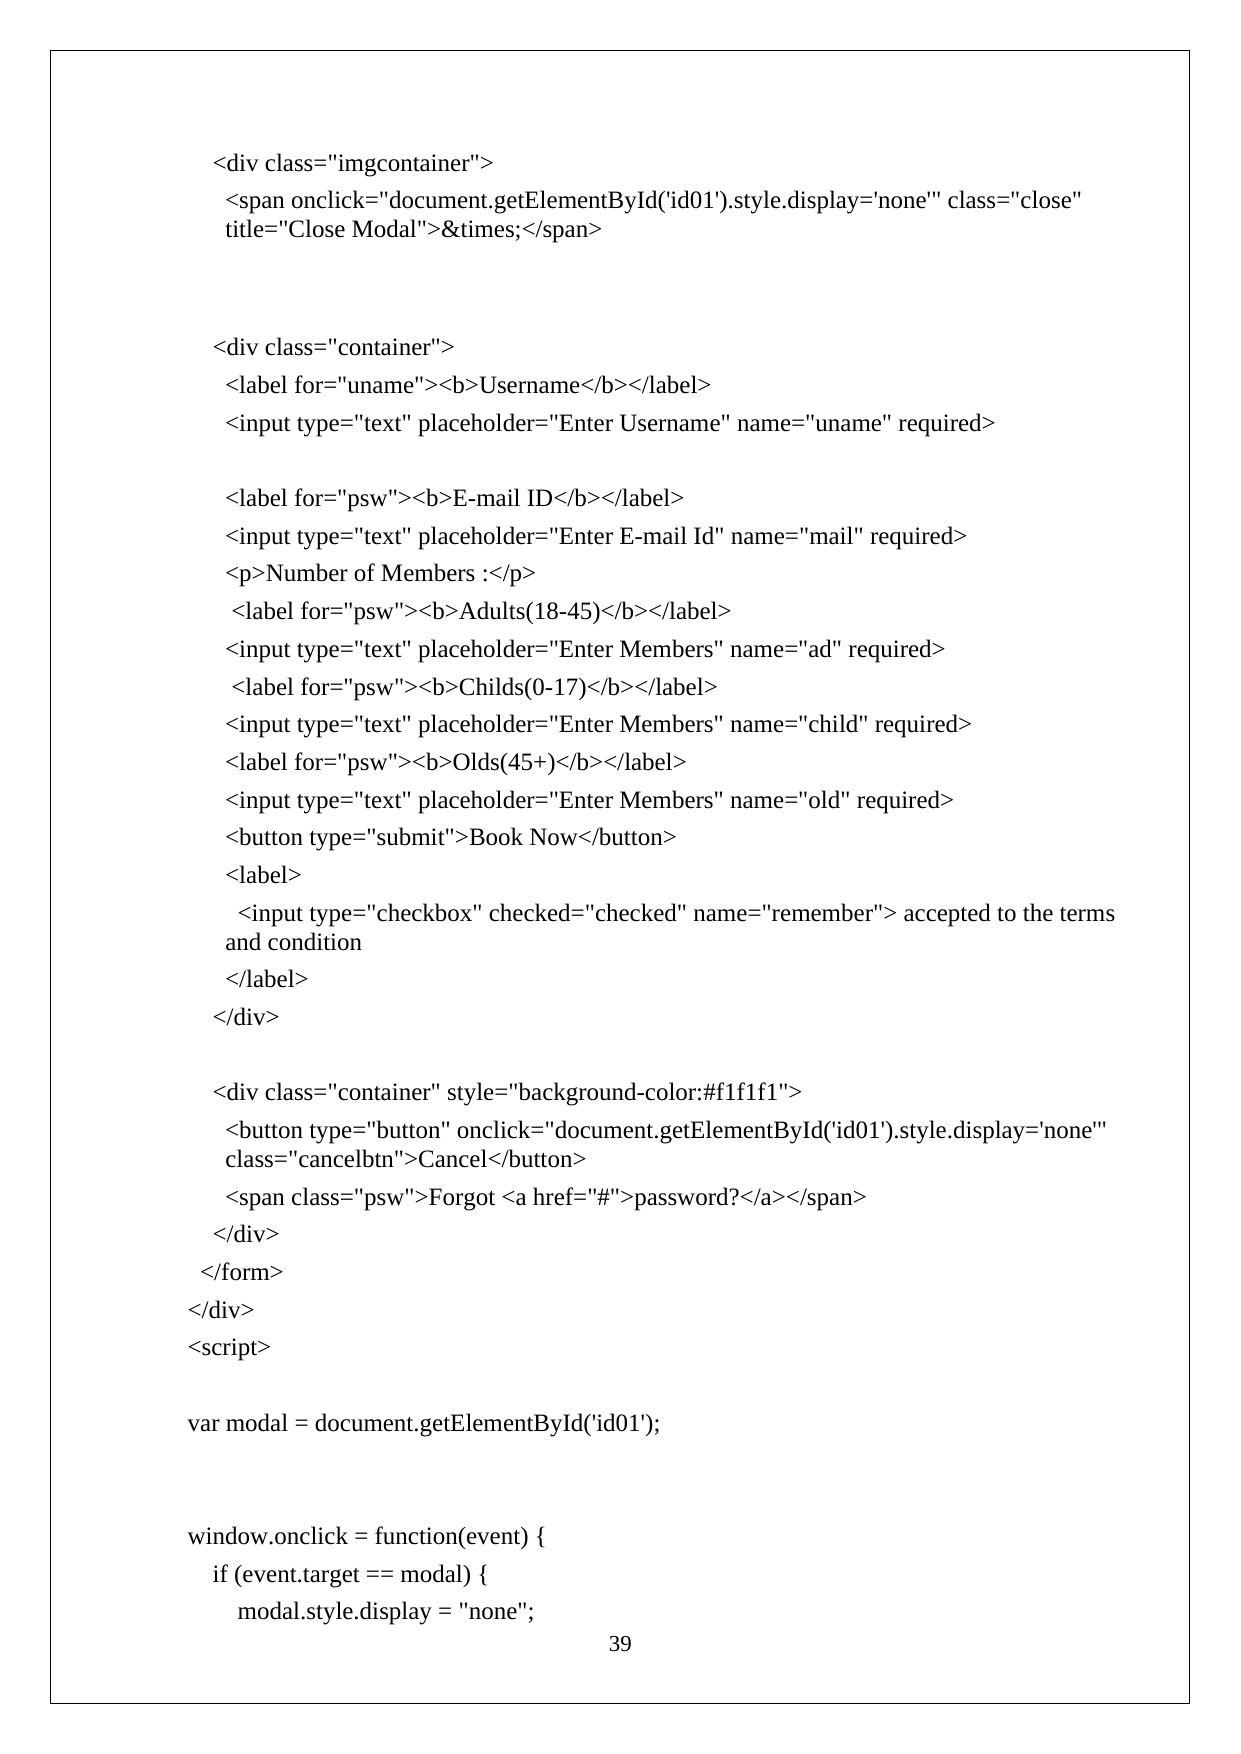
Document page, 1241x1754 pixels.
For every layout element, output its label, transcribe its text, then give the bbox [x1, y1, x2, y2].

subtitle <p>Number of Members :</p> [187, 558, 1140, 587]
subtitle <label for="psw"><b>Olds(45+)</b></label> [187, 747, 1140, 776]
subtitle </div> [187, 1295, 1140, 1323]
subtitle <input type="text" placeholder="Enter Members" name="child" required> [187, 709, 1140, 738]
subtitle if (event.target == modal) { [187, 1559, 1140, 1587]
subtitle <div class="container" style="background-color:#f1f1f1"> [187, 1077, 1140, 1106]
subtitle <label for="uname"><b>Username</b></label> [187, 370, 1140, 399]
subtitle window.onclick = function(event) { [187, 1521, 1140, 1550]
subtitle <input type="checkbox" checked="checked" name="remember"> accepted to the terms and condition [187, 898, 1140, 955]
subtitle <div class="container"> [187, 332, 1140, 361]
subtitle <label for="psw"><b>Childs(0-17)</b></label> [187, 672, 1140, 700]
subtitle <input type="text" placeholder="Enter Members" name="ad" required> [187, 634, 1140, 663]
subtitle <div class="imgcontainer"> [187, 148, 1140, 177]
subtitle <input type="text" placeholder="Enter E-mail Id" name="mail" required> [187, 521, 1140, 549]
subtitle </div> [187, 1002, 1140, 1031]
subtitle <label for="psw"><b>Adults(18-45)</b></label> [187, 596, 1140, 625]
subtitle <label for="psw"><b>E-mail ID</b></label> [187, 483, 1140, 512]
subtitle modal.style.display = "none"; [187, 1596, 1140, 1625]
subtitle <input type="text" placeholder="Enter Username" name="uname" required> [187, 408, 1140, 436]
subtitle </label> [187, 964, 1140, 993]
subtitle <button type="button" onclick="document.getElementById('id01').style.display='none'" class="cancelbtn">Cancel</button> [187, 1115, 1140, 1173]
subtitle <script> [187, 1332, 1140, 1361]
subtitle var modal = document.getElementById('id01'); [187, 1408, 1140, 1437]
subtitle <span onclick="document.getElementById('id01').style.display='none'" class="close" title="Close Modal">&times;</span> [187, 186, 1140, 243]
subtitle <span class="psw">Forgot <a href="#">password?</a></span> [187, 1182, 1140, 1210]
subtitle </form> [187, 1257, 1140, 1286]
subtitle <button type="submit">Book Now</button> [187, 822, 1140, 851]
subtitle <input type="text" placeholder="Enter Members" name="old" required> [187, 785, 1140, 813]
subtitle </div> [187, 1219, 1140, 1248]
subtitle <label> [187, 860, 1140, 889]
